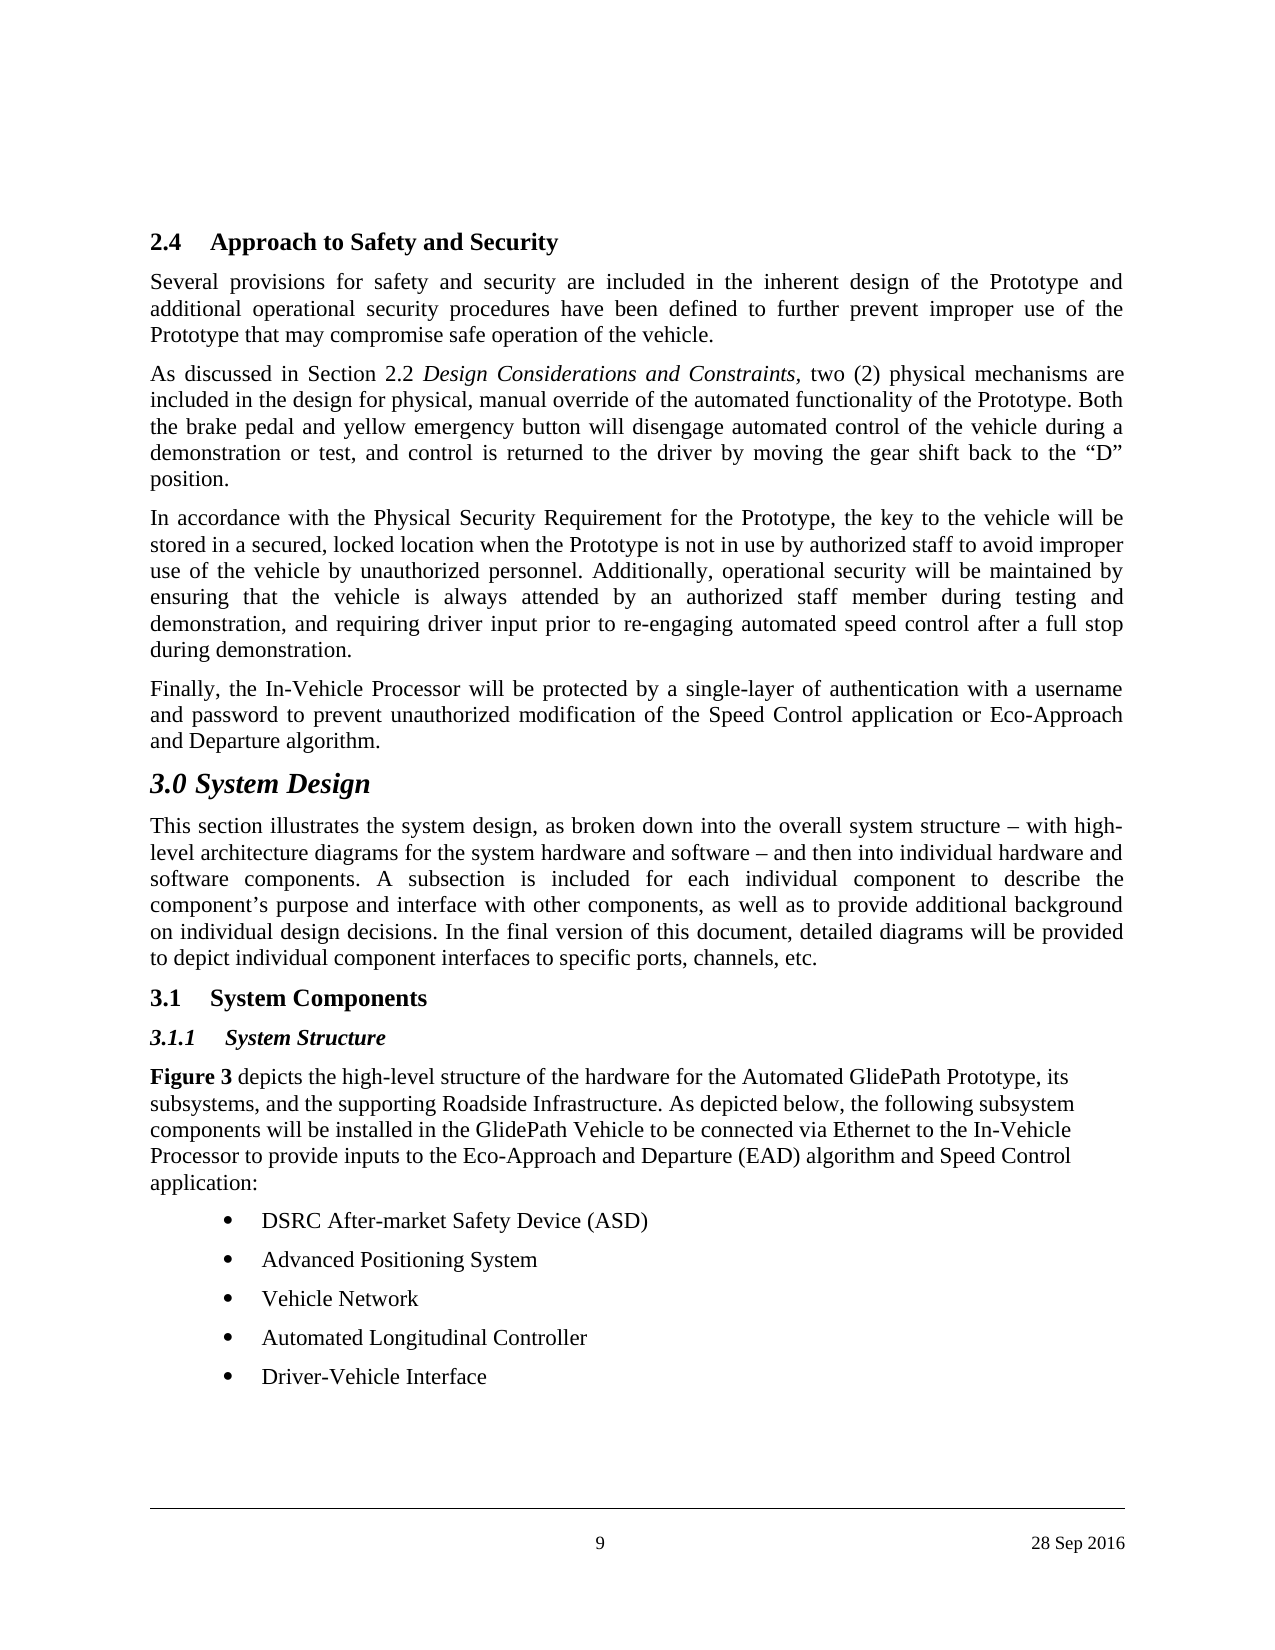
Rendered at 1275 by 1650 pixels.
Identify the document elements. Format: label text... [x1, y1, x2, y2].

subtitle System Structure [150, 1024, 1125, 1051]
subtitle Approach to Safety and Security [150, 227, 1125, 256]
text This section illustrates the system design, as broken down into the overall system structure – with high-level architecture diagrams for the system hardware and software – and then into individual hardware and software components. A subsection is included for each individual component to describe the component’s purpose and interface with other components, as well as to provide additional background on individual design decisions. In the final version of this document, detailed diagrams will be provided to depict individual component interfaces to specific ports, channels, etc. [150, 812, 1125, 971]
list Driver-Vehicle Interface [224, 1363, 1125, 1389]
subtitle System Design [150, 766, 1125, 800]
list Automated Longitudinal Controller [224, 1324, 1125, 1350]
text Several provisions for safety and security are included in the inherent design of the Prototype and additional operational security procedures have been defined to further prevent improper use of the Prototype that may compromise safe operation of the vehicle. [150, 268, 1125, 347]
text As discussed in Section 2.2 Design Considerations and Constraints, two (2) physical mechanisms are included in the design for physical, manual override of the automated functionality of the Prototype. Both the brake pedal and yellow emergency button will disengage automated control of the vehicle during a demonstration or test, and control is returned to the driver by moving the gear shift back to the “D” position. [150, 360, 1125, 492]
list DSRC After-market Safety Device (ASD) [224, 1207, 1125, 1234]
list Vehicle Network [224, 1285, 1125, 1312]
text In accordance with the Physical Security Requirement for the Prototype, the key to the vehicle will be stored in a secured, locked location when the Prototype is not in use by authorized staff to avoid improper use of the vehicle by unauthorized personnel. Additionally, operational security will be maintained by ensuring that the vehicle is always attended by an authorized staff member during testing and demonstration, and requiring driver input prior to re-engaging automated speed control after a full stop during demonstration. [150, 504, 1125, 662]
text Finally, the In-Vehicle Processor will be protected by a single-layer of authentication with a username and password to prevent unauthorized modification of the Speed Control application or Eco-Approach and Departure algorithm. [150, 675, 1125, 754]
subtitle System Components [150, 983, 1125, 1012]
list Advanced Positioning System [224, 1246, 1125, 1273]
